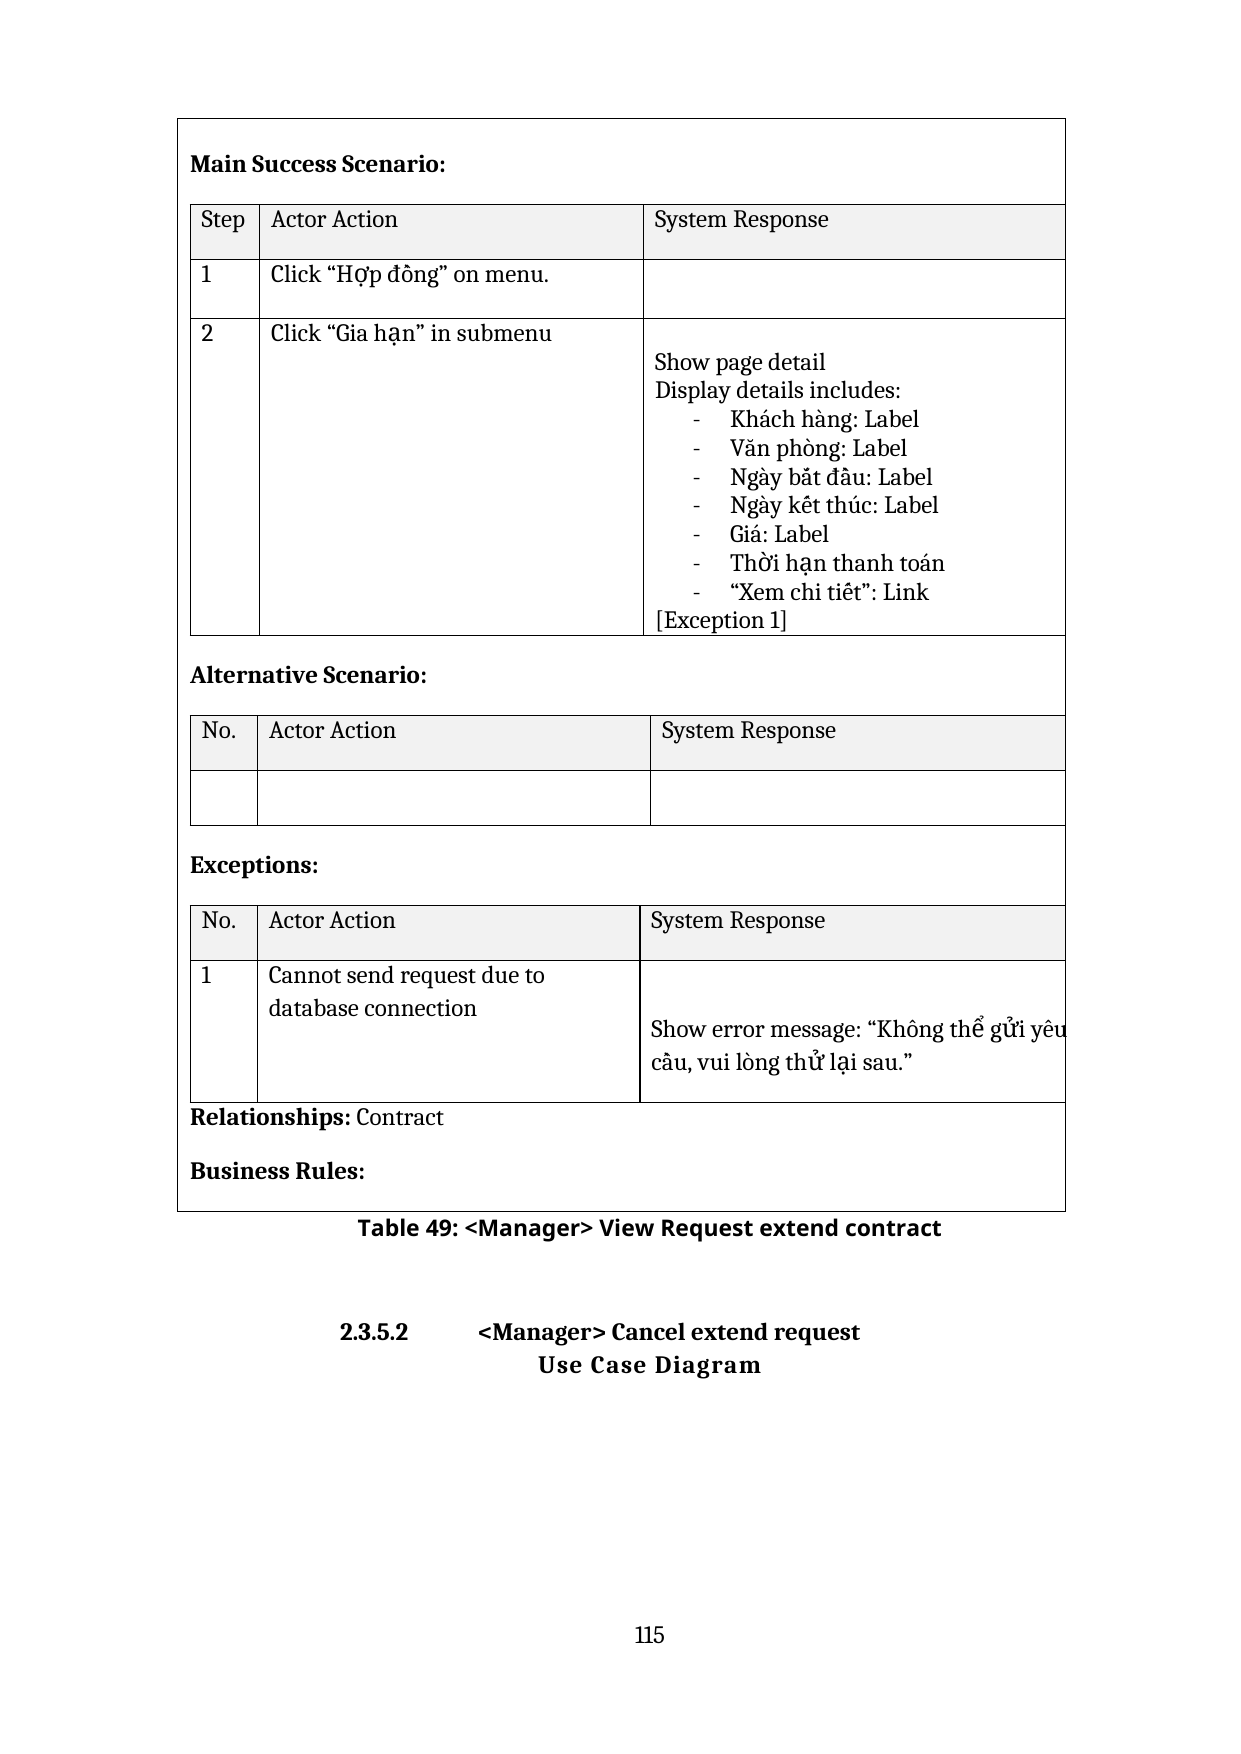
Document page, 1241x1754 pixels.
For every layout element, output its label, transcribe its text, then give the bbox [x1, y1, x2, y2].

subtitle Use Case Diagram [177, 1351, 1122, 1379]
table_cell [178, 119, 1065, 1211]
subtitle <Manager> Cancel extend request [340, 1318, 1122, 1346]
